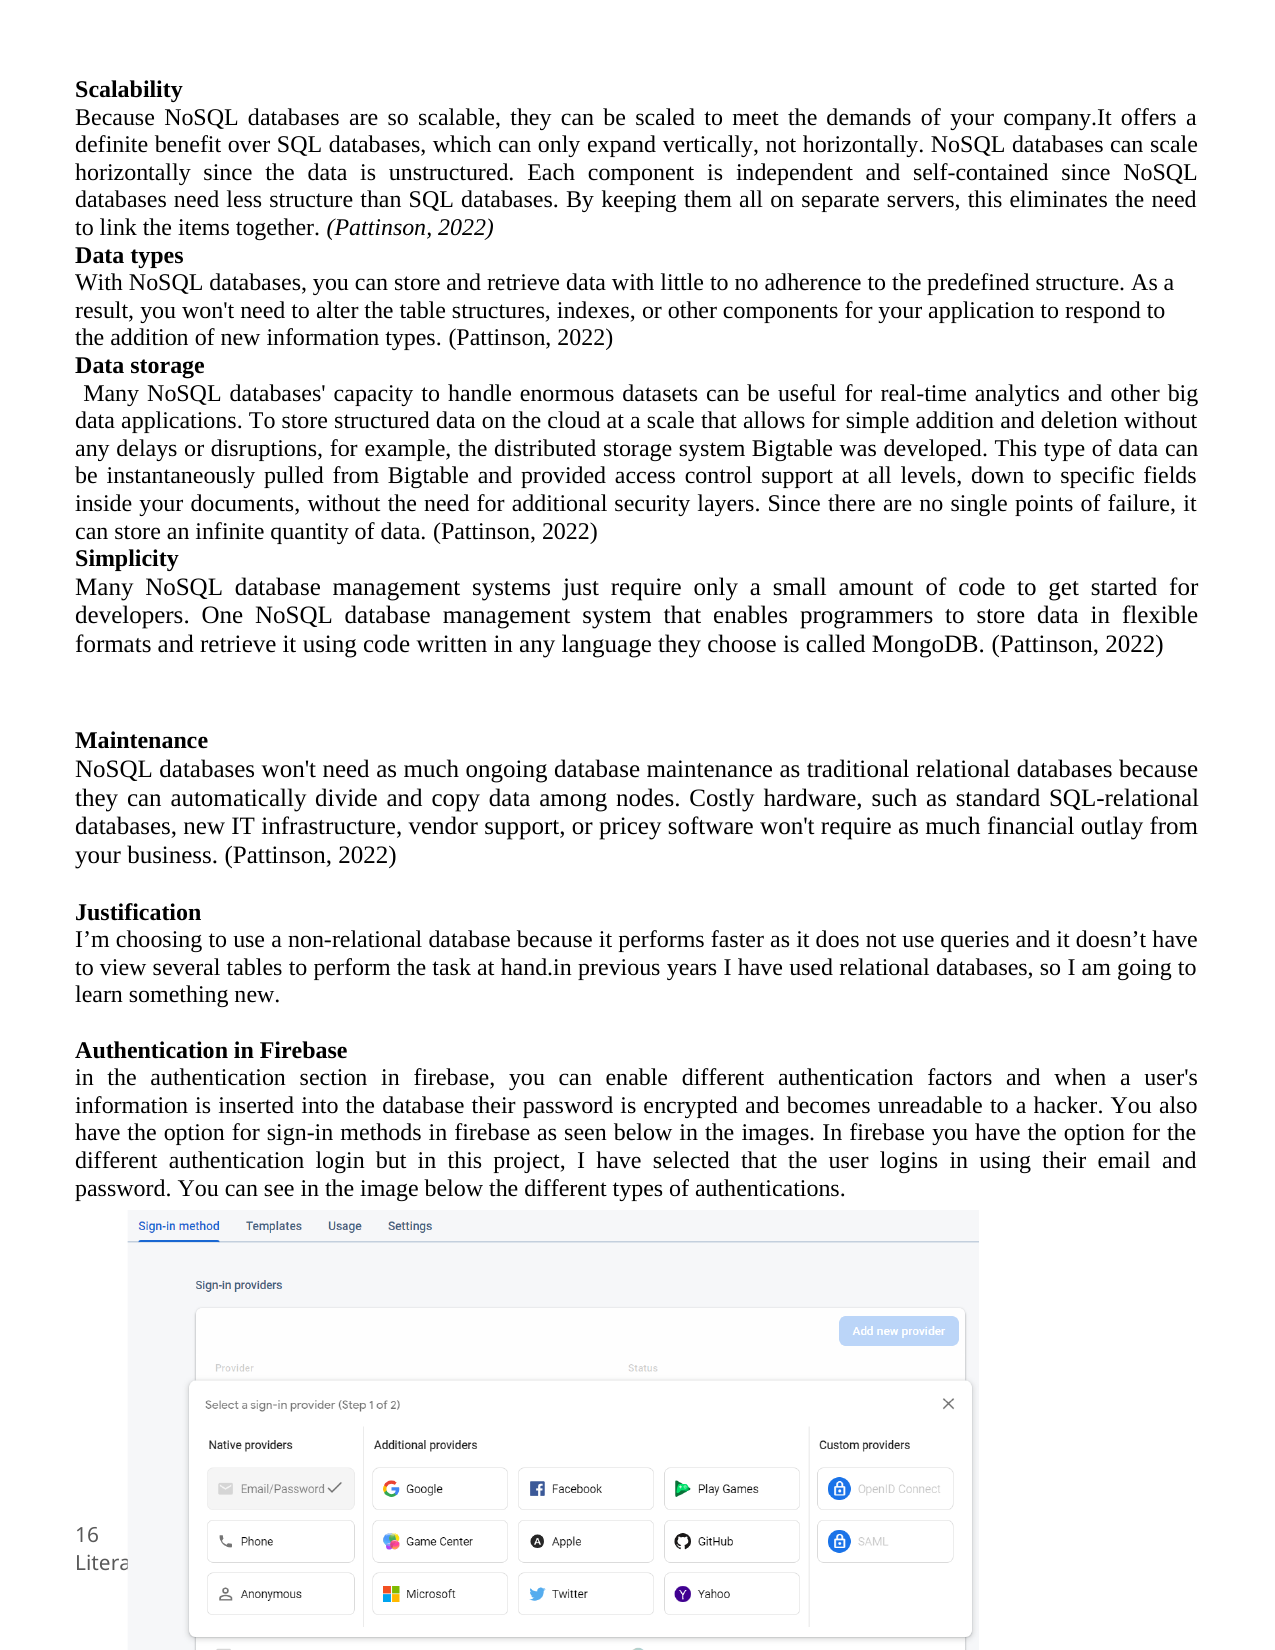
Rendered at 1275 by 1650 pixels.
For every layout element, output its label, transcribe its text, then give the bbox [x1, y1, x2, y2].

subtitle Because NoSQL databases are so scalable, they can be scaled to meet the demands of your company.It offers a definite benefit over SQL databases, which can only expand vertically, not horizontally. NoSQL databases can scale horizontally since the data is unstructured. Each component is independent and self-contained since NoSQL databases need less structure than SQL databases. By keeping them all on separate servers, this eliminates the need to link the items together. [75, 103, 1200, 241]
subtitle Scalability [75, 75, 1200, 103]
text I’m choosing to use a non-relational database because it performs faster as it does not use queries and it doesn’t have to view several tables to perform the task at hand.in previous years I have used relational databases, so I am going to learn something new. [75, 925, 1200, 1008]
subtitle Data types [75, 241, 1200, 268]
subtitle Data storage [75, 351, 1200, 379]
text NoSQL databases won't need as much ongoing database maintenance as traditional relational databases because they can automatically divide and copy data among nodes. Costly hardware, such as standard SQL-relational databases, new IT infrastructure, vendor support, or pricey software won't require as much financial outlay from your business. [75, 754, 1200, 869]
text Justification [75, 898, 1200, 925]
text Many NoSQL databases' capacity to handle enormous datasets can be useful for real-time analytics and other big data applications. To store structured data on the cloud at a scale that allows for simple addition and deletion without any delays or disruptions, for example, the distributed storage system Bigtable was developed. This type of data can be instantaneously pulled from Bigtable and provided access control support at all levels, down to specific fields inside your documents, without the need for additional security layers. Since there are no single points of failure, it can store an infinite quantity of data. [75, 379, 1200, 544]
subtitle Simplicity [75, 544, 1200, 572]
text Many NoSQL database management systems just require only a small amount of code to get started for developers. One NoSQL database management system that enables programmers to store data in flexible formats and retrieve it using code written in any language they choose is called MongoDB. [75, 572, 1200, 658]
text With NoSQL databases, you can store and retrieve data with little to no adherence to the predefined structure. As a result, you won't need to alter the table structures, indexes, or other components for your application to respond to the addition of new information types. [75, 268, 1200, 351]
text in the authentication section in firebase, you can enable different authentication factors and when a user's information is inserted into the database their password is encrypted and becomes unreadable to a hacker. You also have the option for sign-in methods in firebase as seen below in the images. In firebase you have the option for the different authentication login but in this project, I have selected that the user logins in using their email and password. You can see in the image below the different types of authentications. [75, 1063, 1200, 1201]
text Authentication in Firebase [75, 1036, 1200, 1063]
subtitle Maintenance [75, 726, 1200, 754]
picture [127, 1210, 979, 1650]
